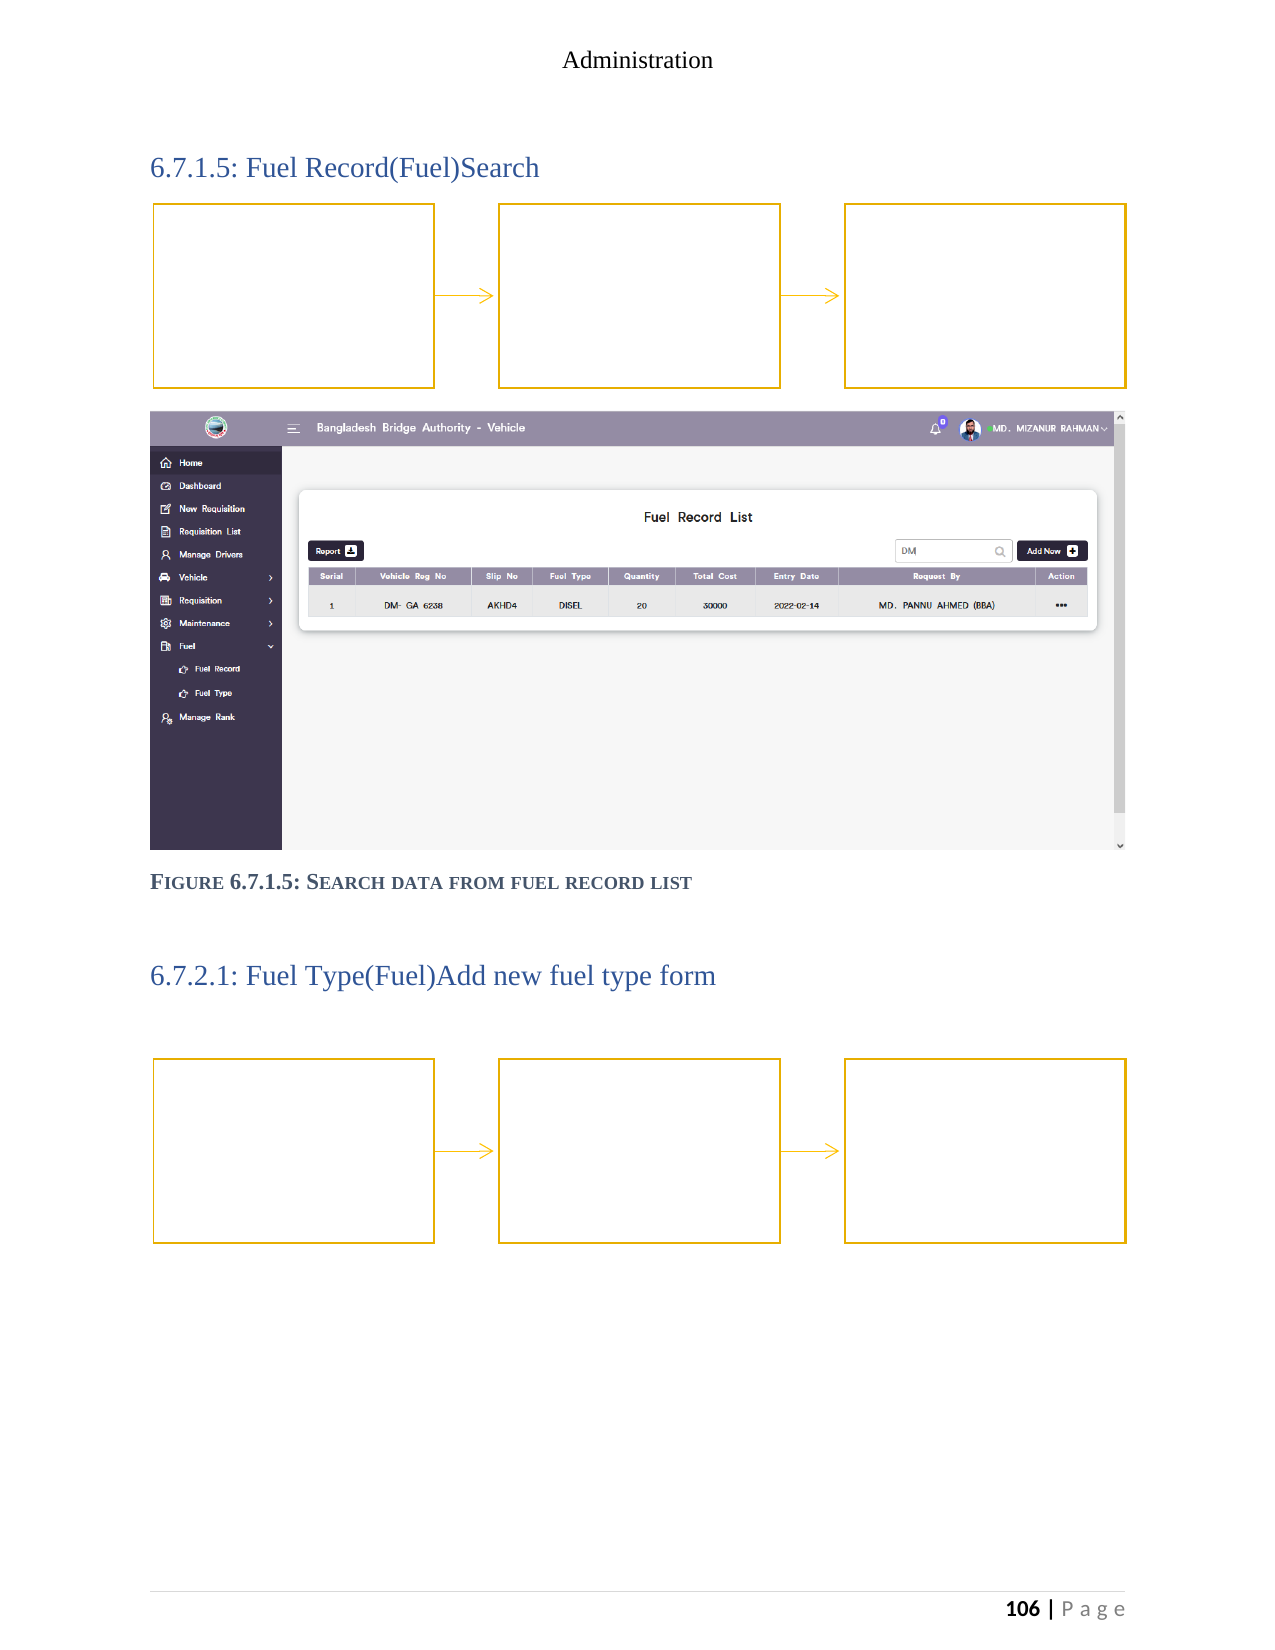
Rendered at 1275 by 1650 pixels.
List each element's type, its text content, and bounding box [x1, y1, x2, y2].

subtitle 6.7.2.1: Fuel Type(Fuel)Add new fuel type form [150, 958, 1125, 992]
picture [150, 410, 1125, 850]
text Figure 6.7.1.5: Search data from fuel record list [150, 868, 1125, 895]
subtitle 6.7.1.5: Fuel Record(Fuel)Search [150, 150, 1125, 183]
